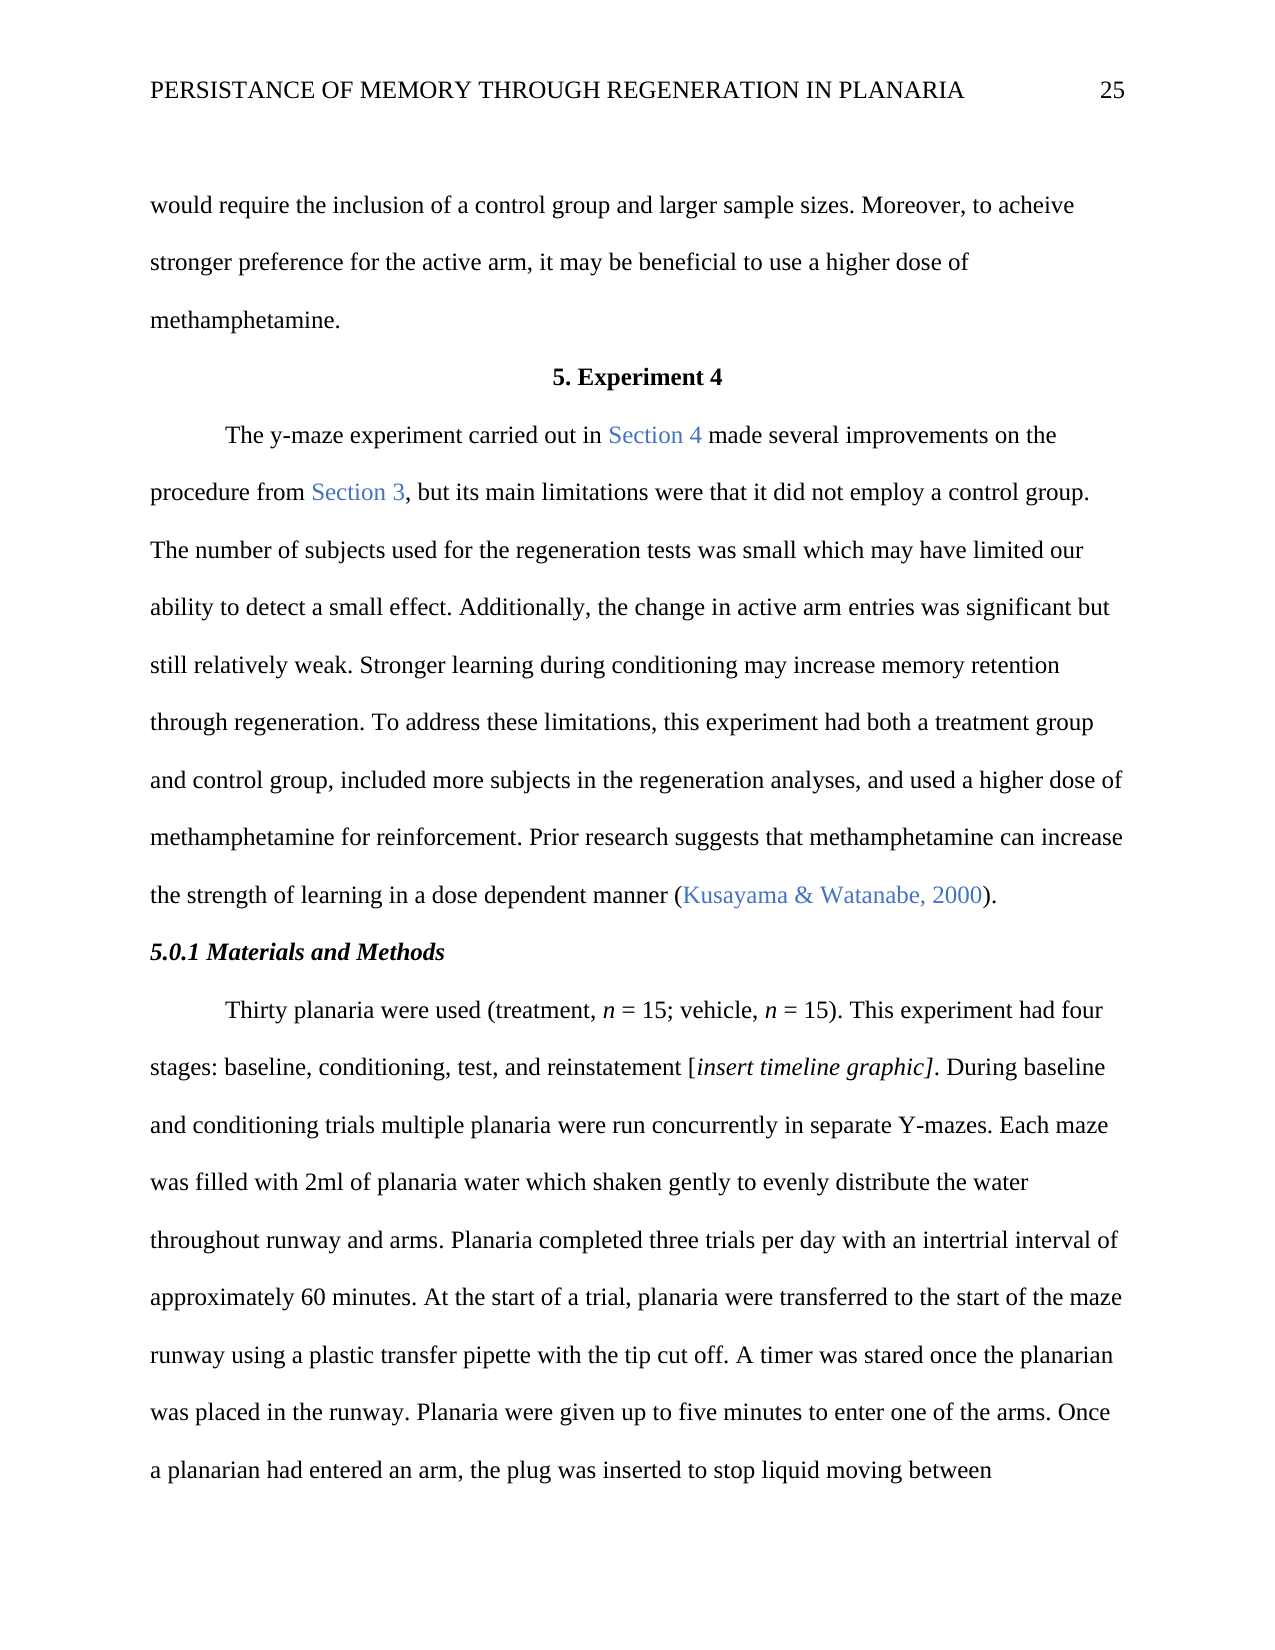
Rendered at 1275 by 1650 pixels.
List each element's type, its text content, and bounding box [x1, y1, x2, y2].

subtitle 5.0.1 Materials and Methods [150, 937, 1125, 966]
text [150, 995, 1125, 1484]
subtitle 5. Experiment 4 [150, 362, 1125, 391]
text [150, 190, 1125, 334]
text The y-maze experiment carried out in Section 4 made several improvements on the procedure from Section 3, but its main limitations were that it did not employ a control group. The number of subjects used for the regeneration tests was small which may have limited our ability to detect a small effect. Additionally, the change in active arm entries was significant but still relatively weak. Stronger learning during conditioning may increase memory retention through regeneration. To address these limitations, this experiment had both a treatment group and control group, included more subjects in the regeneration analyses, and used a higher dose of methamphetamine for reinforcement. Prior research suggests that methamphetamine can increase the strength of learning in a dose dependent manner (Kusayama & Watanabe, 2000). [150, 420, 1125, 909]
